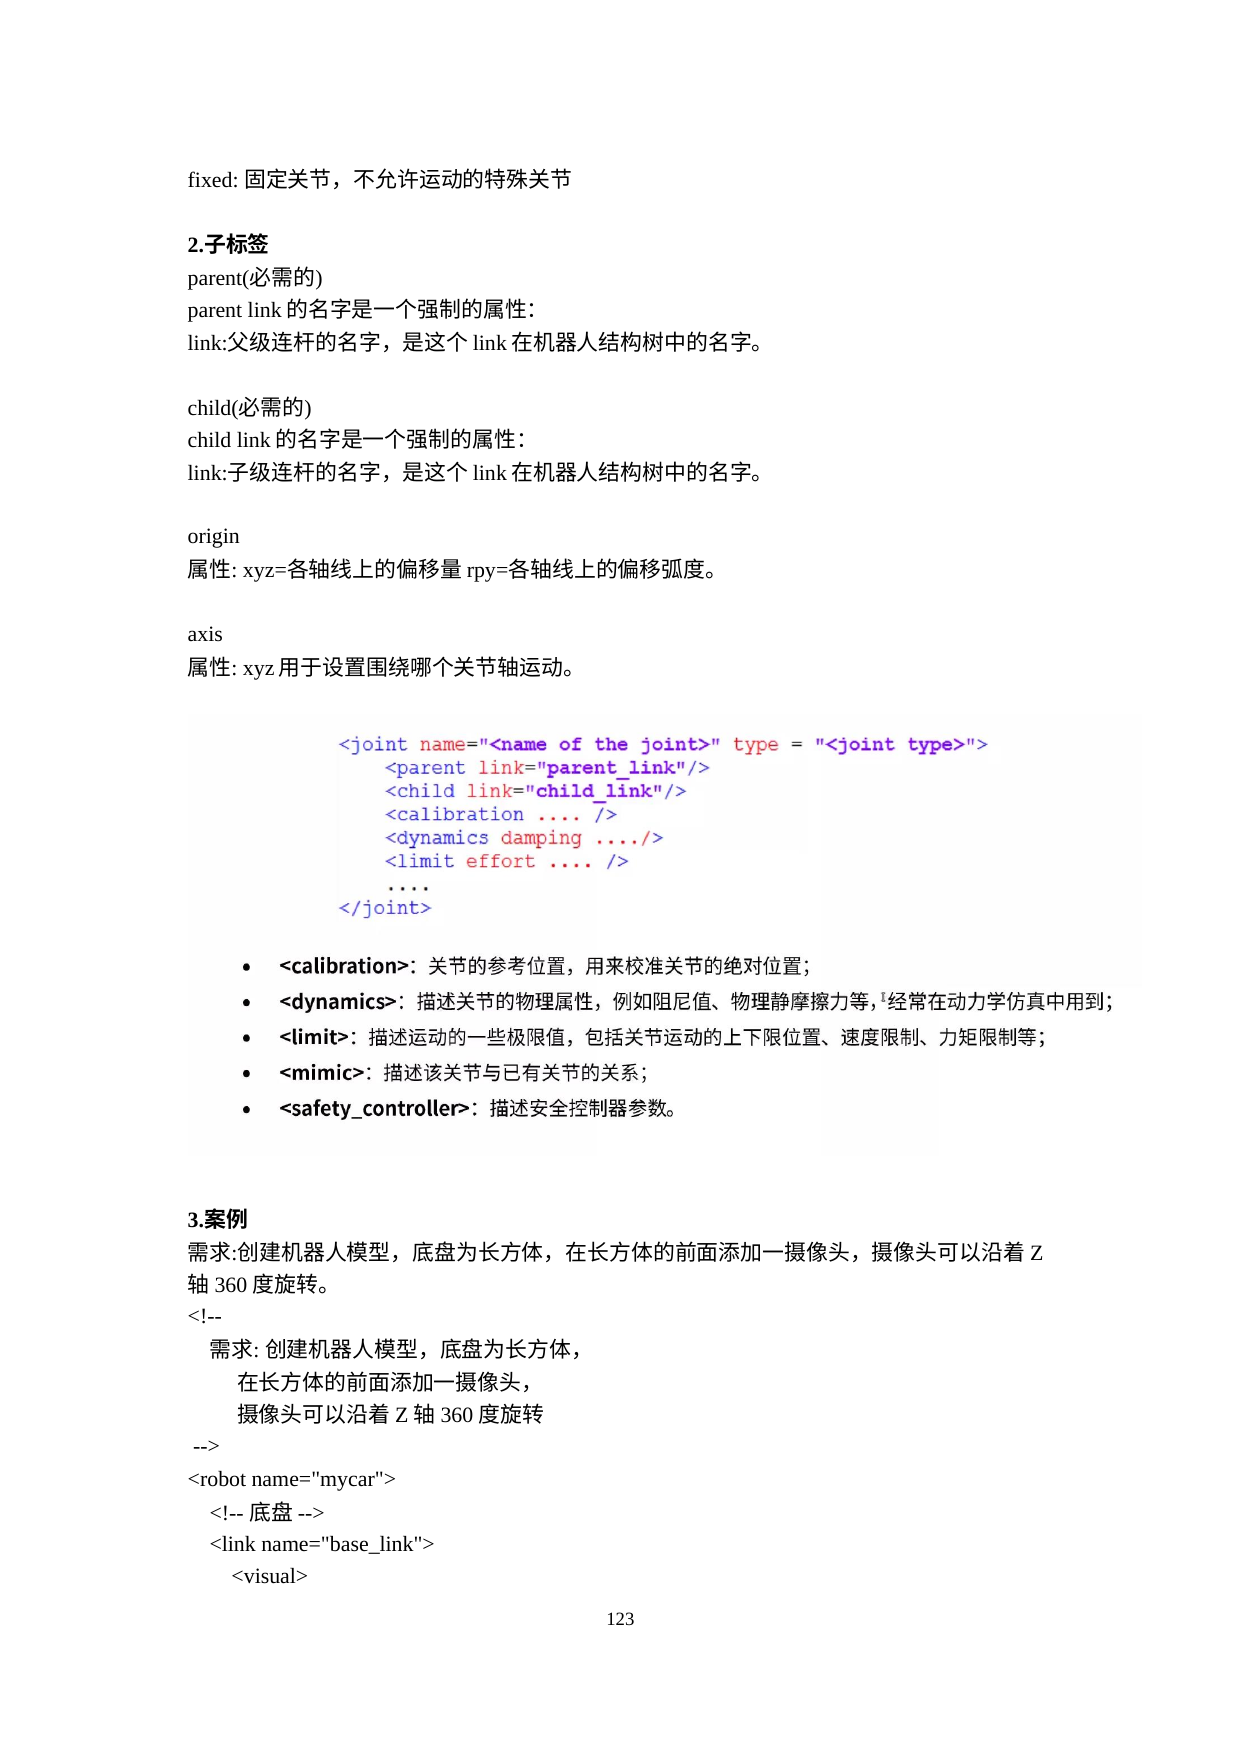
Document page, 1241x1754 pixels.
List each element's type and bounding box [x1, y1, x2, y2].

picture [187, 714, 1142, 1156]
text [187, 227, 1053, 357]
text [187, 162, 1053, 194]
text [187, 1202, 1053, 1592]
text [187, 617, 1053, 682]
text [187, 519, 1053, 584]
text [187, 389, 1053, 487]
